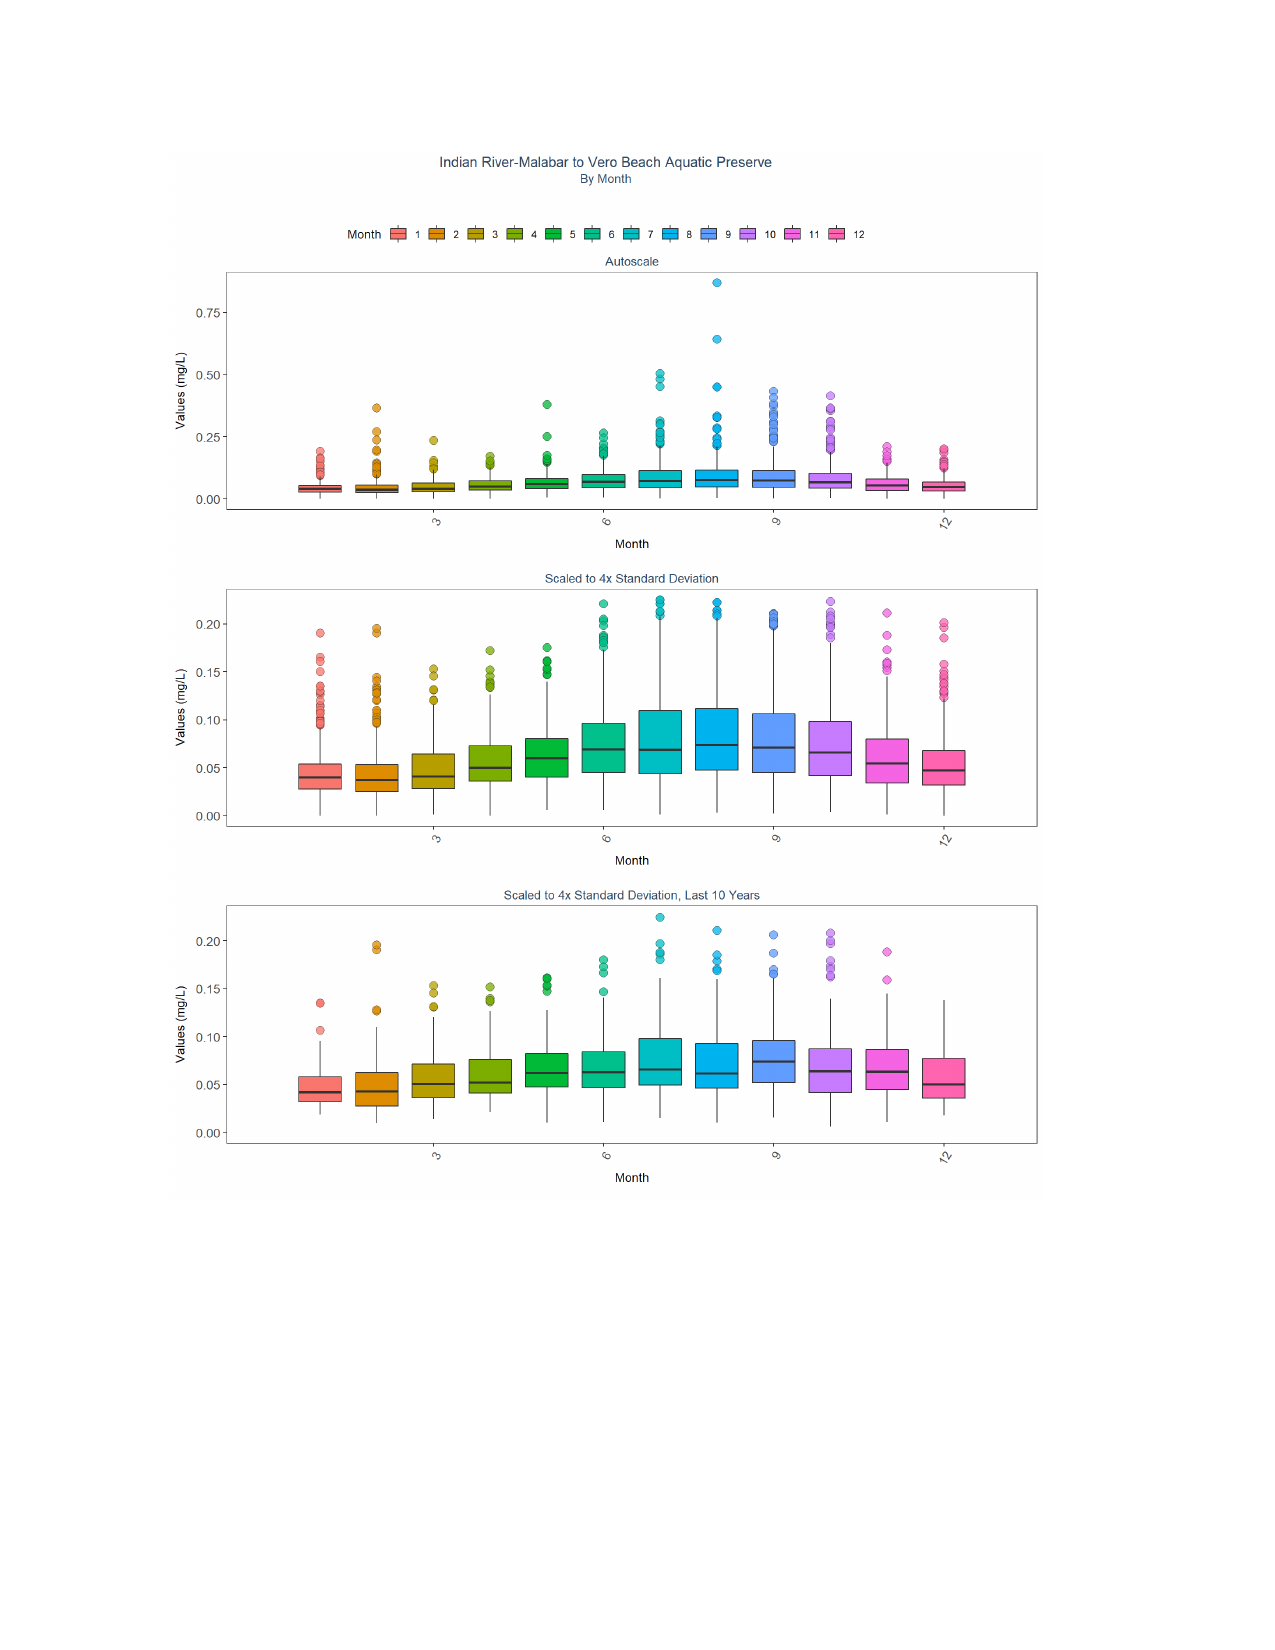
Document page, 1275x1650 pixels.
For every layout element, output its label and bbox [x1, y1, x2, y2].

picture [168, 150, 1044, 1200]
